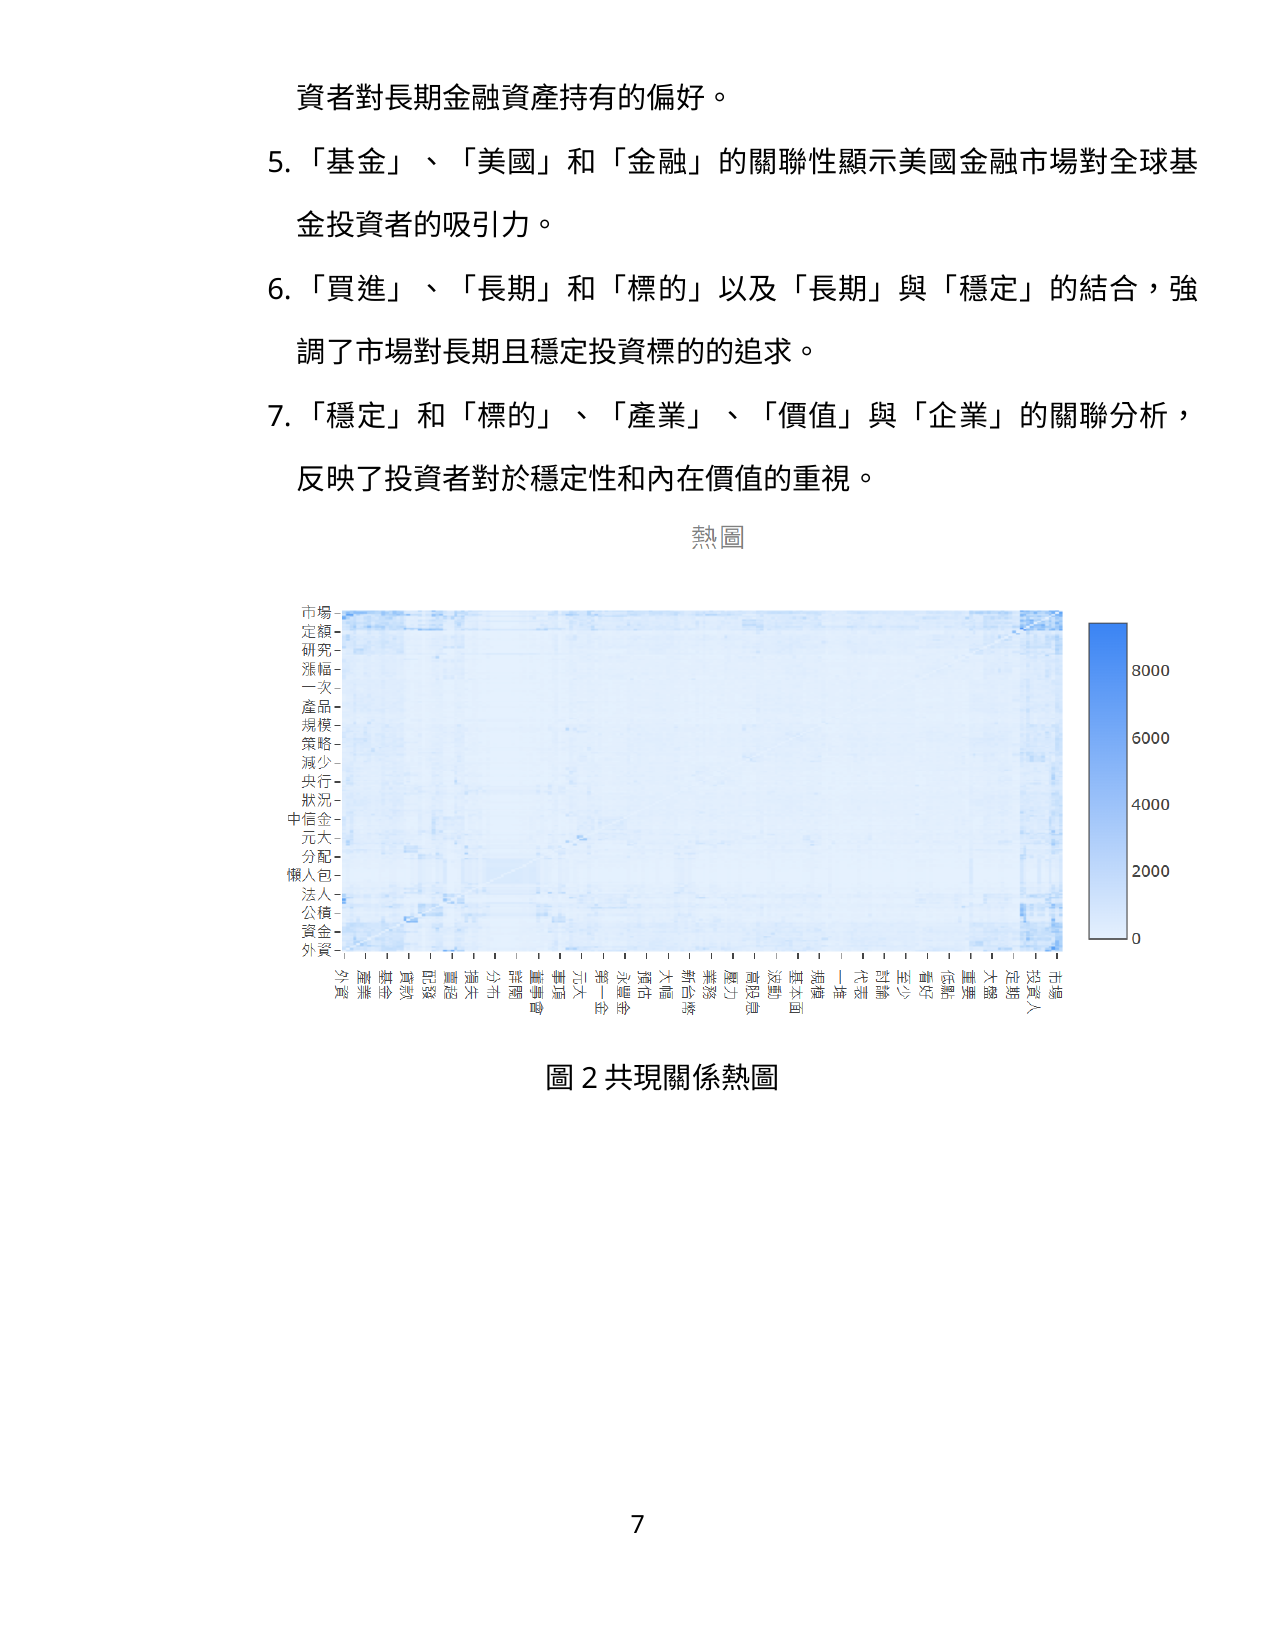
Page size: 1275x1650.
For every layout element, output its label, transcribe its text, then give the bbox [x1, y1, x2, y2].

picture [253, 519, 1199, 1038]
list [267, 75, 1200, 117]
list 圖 2 共現關係熱圖 [125, 1054, 1200, 1097]
list 「穩定」和「標的」、「產業」、「價值」與「企業」的關聯分析，反映了投資者對於穩定性和內在價值的重視。 [267, 392, 1200, 498]
list 「買進」、「長期」和「標的」以及「長期」與「穩定」的結合，強調了市場對長期且穩定投資標的的追求。 [267, 265, 1200, 371]
list 「基金」、「美國」和「金融」的關聯性顯示美國金融市場對全球基金投資者的吸引力。 [267, 138, 1200, 244]
